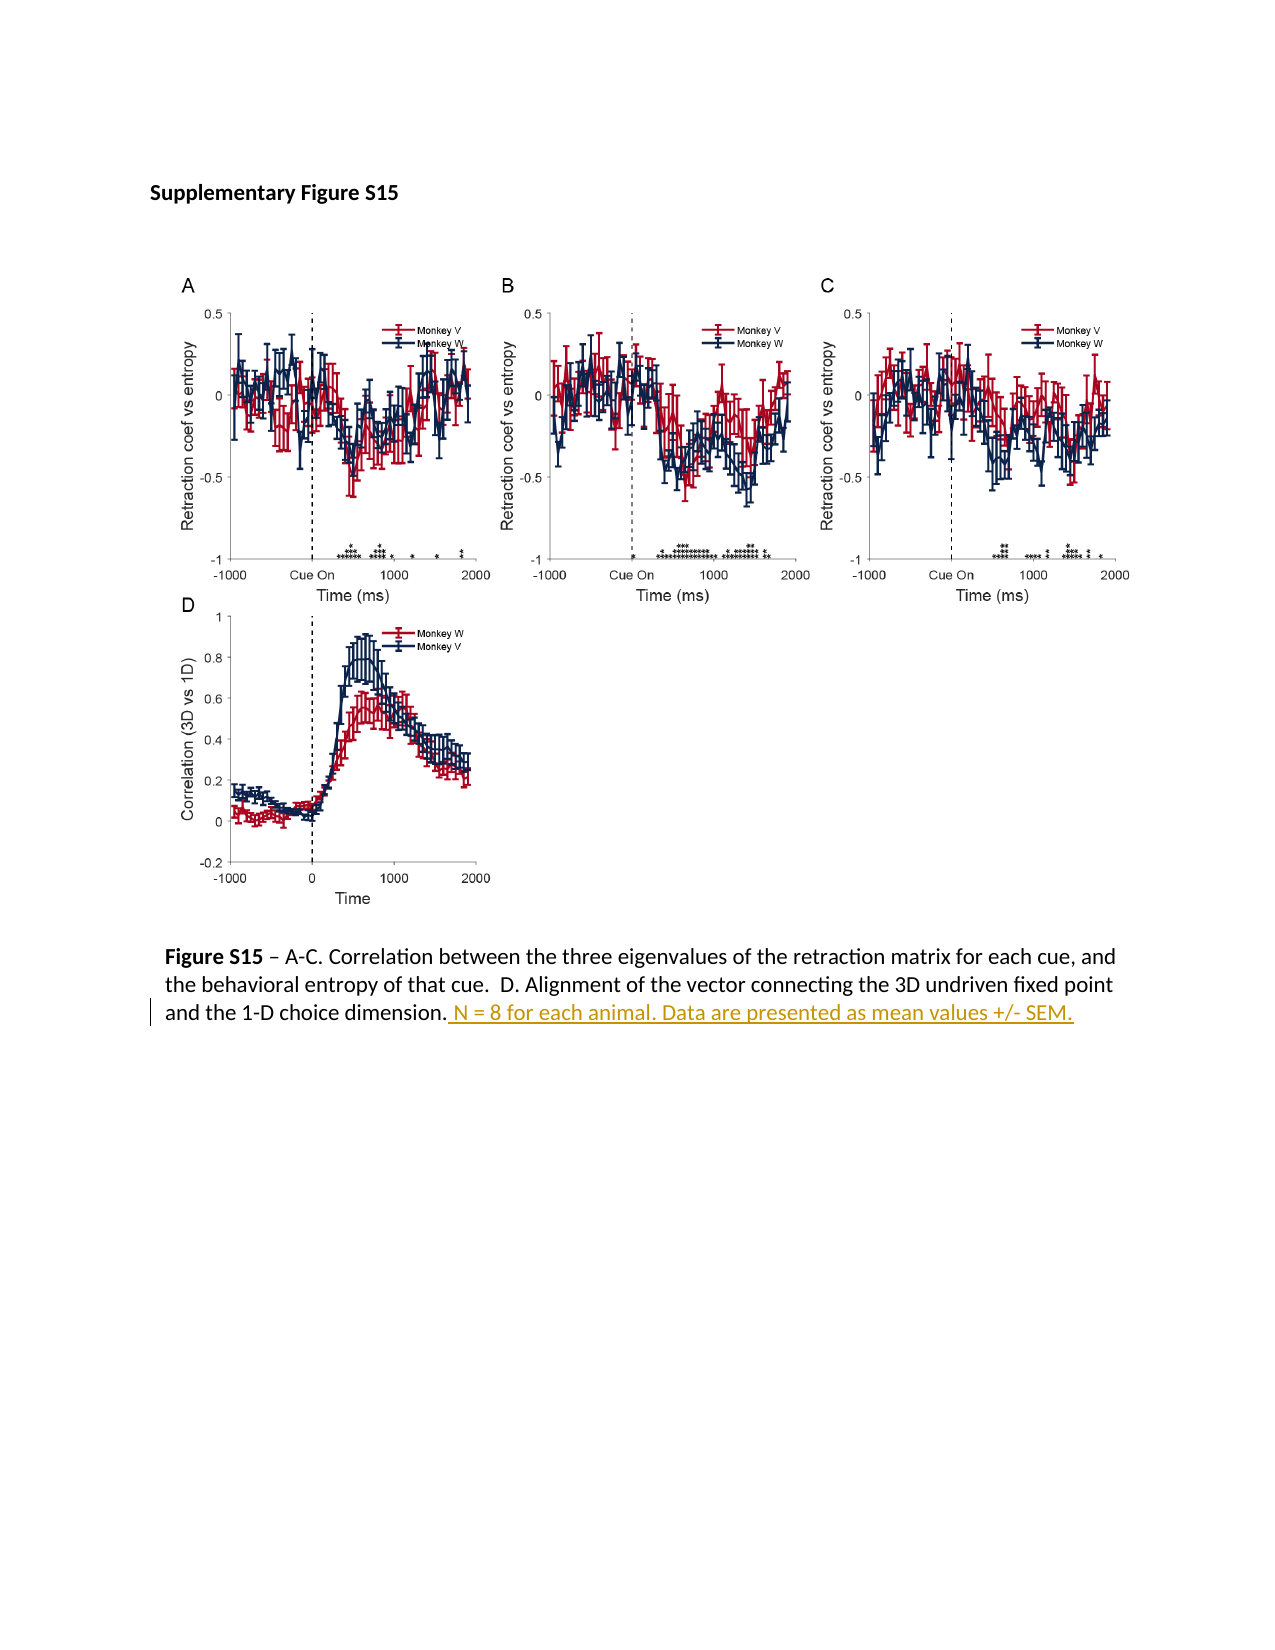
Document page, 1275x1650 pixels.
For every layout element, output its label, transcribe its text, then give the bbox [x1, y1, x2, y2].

text Supplementary Figure S15 [150, 178, 1125, 206]
picture [166, 267, 1132, 918]
